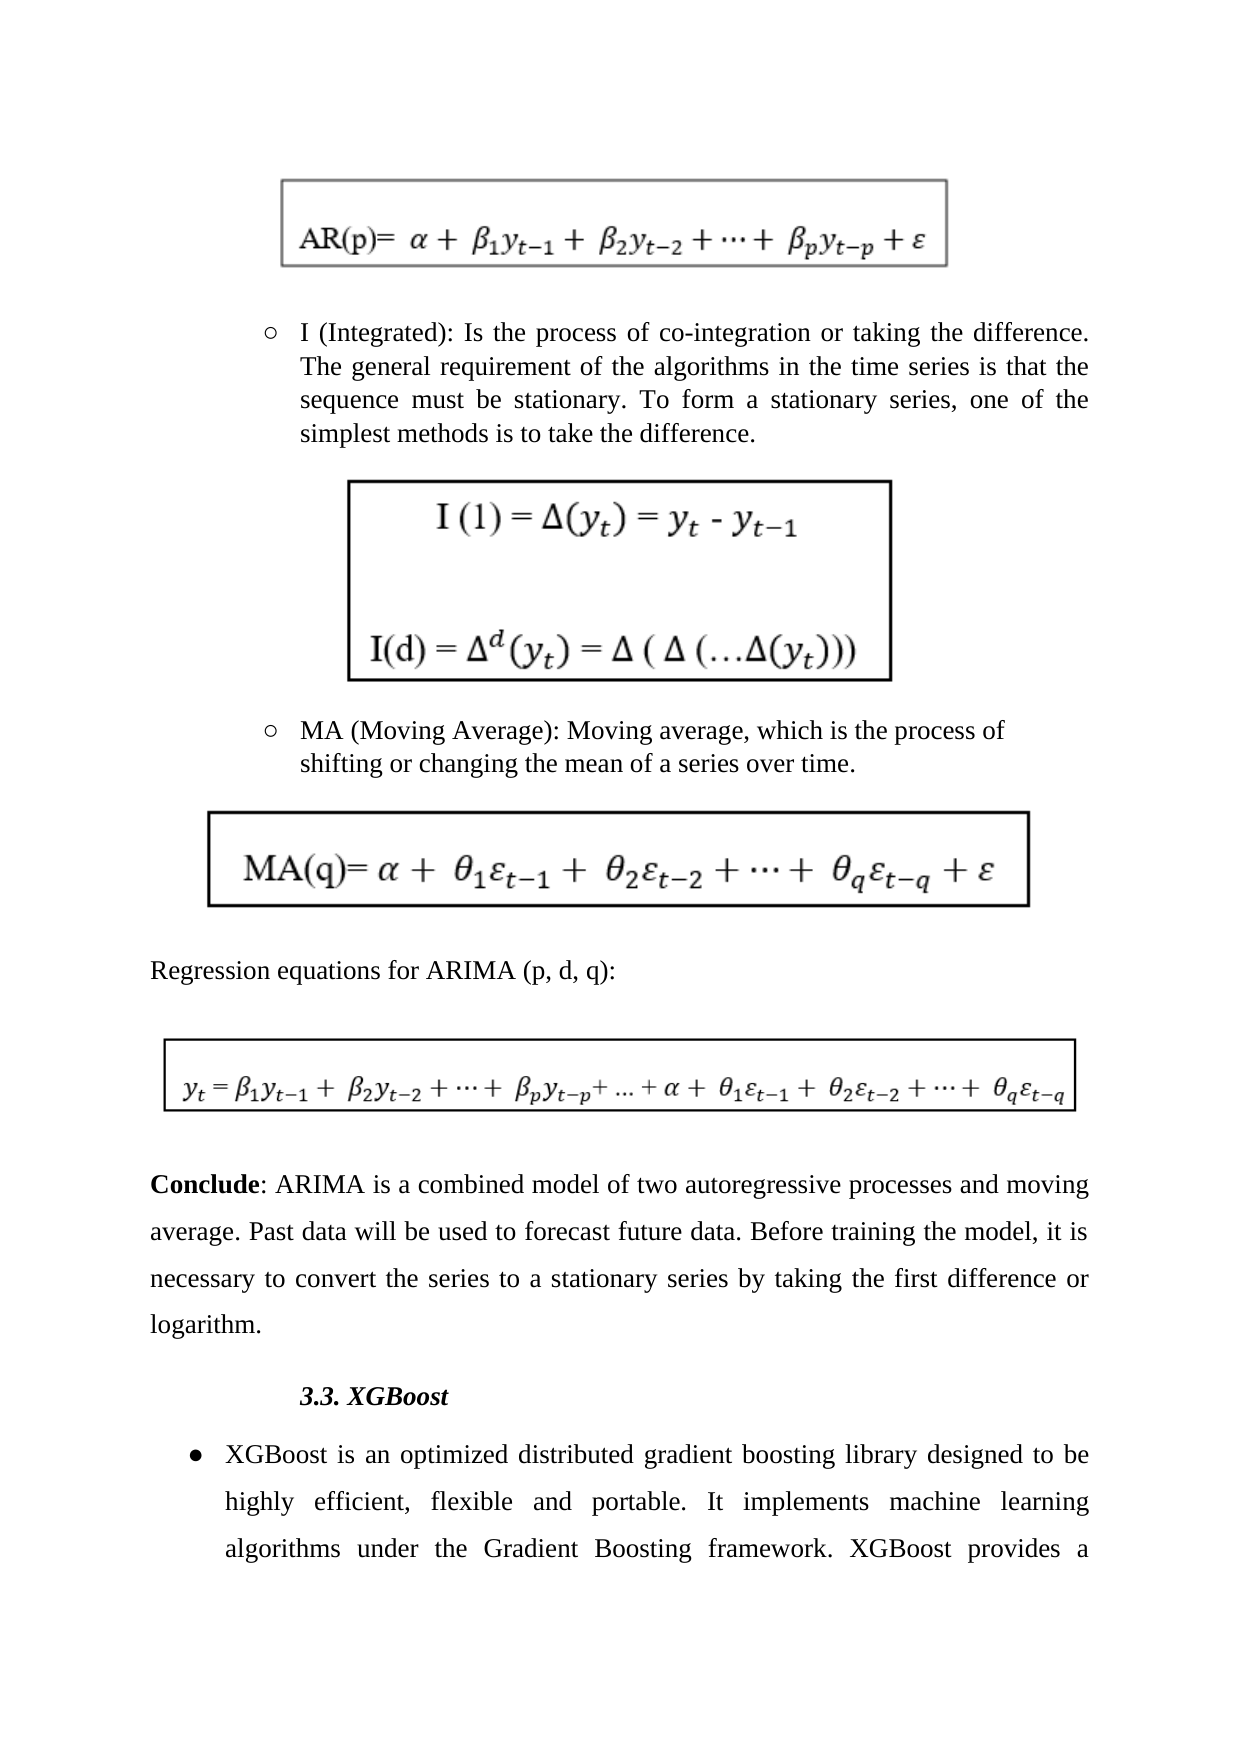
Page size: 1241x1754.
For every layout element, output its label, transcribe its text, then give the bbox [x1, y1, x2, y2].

subtitle 3.3. XGBoost [225, 1380, 1090, 1411]
picture [335, 467, 905, 696]
list I (Integrated): Is the process of co-integration or taking the difference. The general requirement of the algorithms in the time series is that the sequence must be stationary. To form a stationary series, one of the simplest methods is to take the difference. [262, 316, 1090, 448]
picture [254, 150, 986, 304]
text Regression equations for ARIMA (p, d, q): [150, 954, 1090, 986]
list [187, 1439, 1090, 1563]
picture [195, 797, 1045, 928]
list MA (Moving Average): Moving average, which is the process of shifting or changing the mean of a series over time. [262, 714, 1090, 779]
picture [150, 1026, 1091, 1131]
text Conclude: ARIMA is a combined model of two autoregressive processes and moving average. Past data will be used to forecast future data. Before training the model, it is necessary to convert the series to a stationary series by taking the first difference or logarithm. [150, 1168, 1090, 1339]
